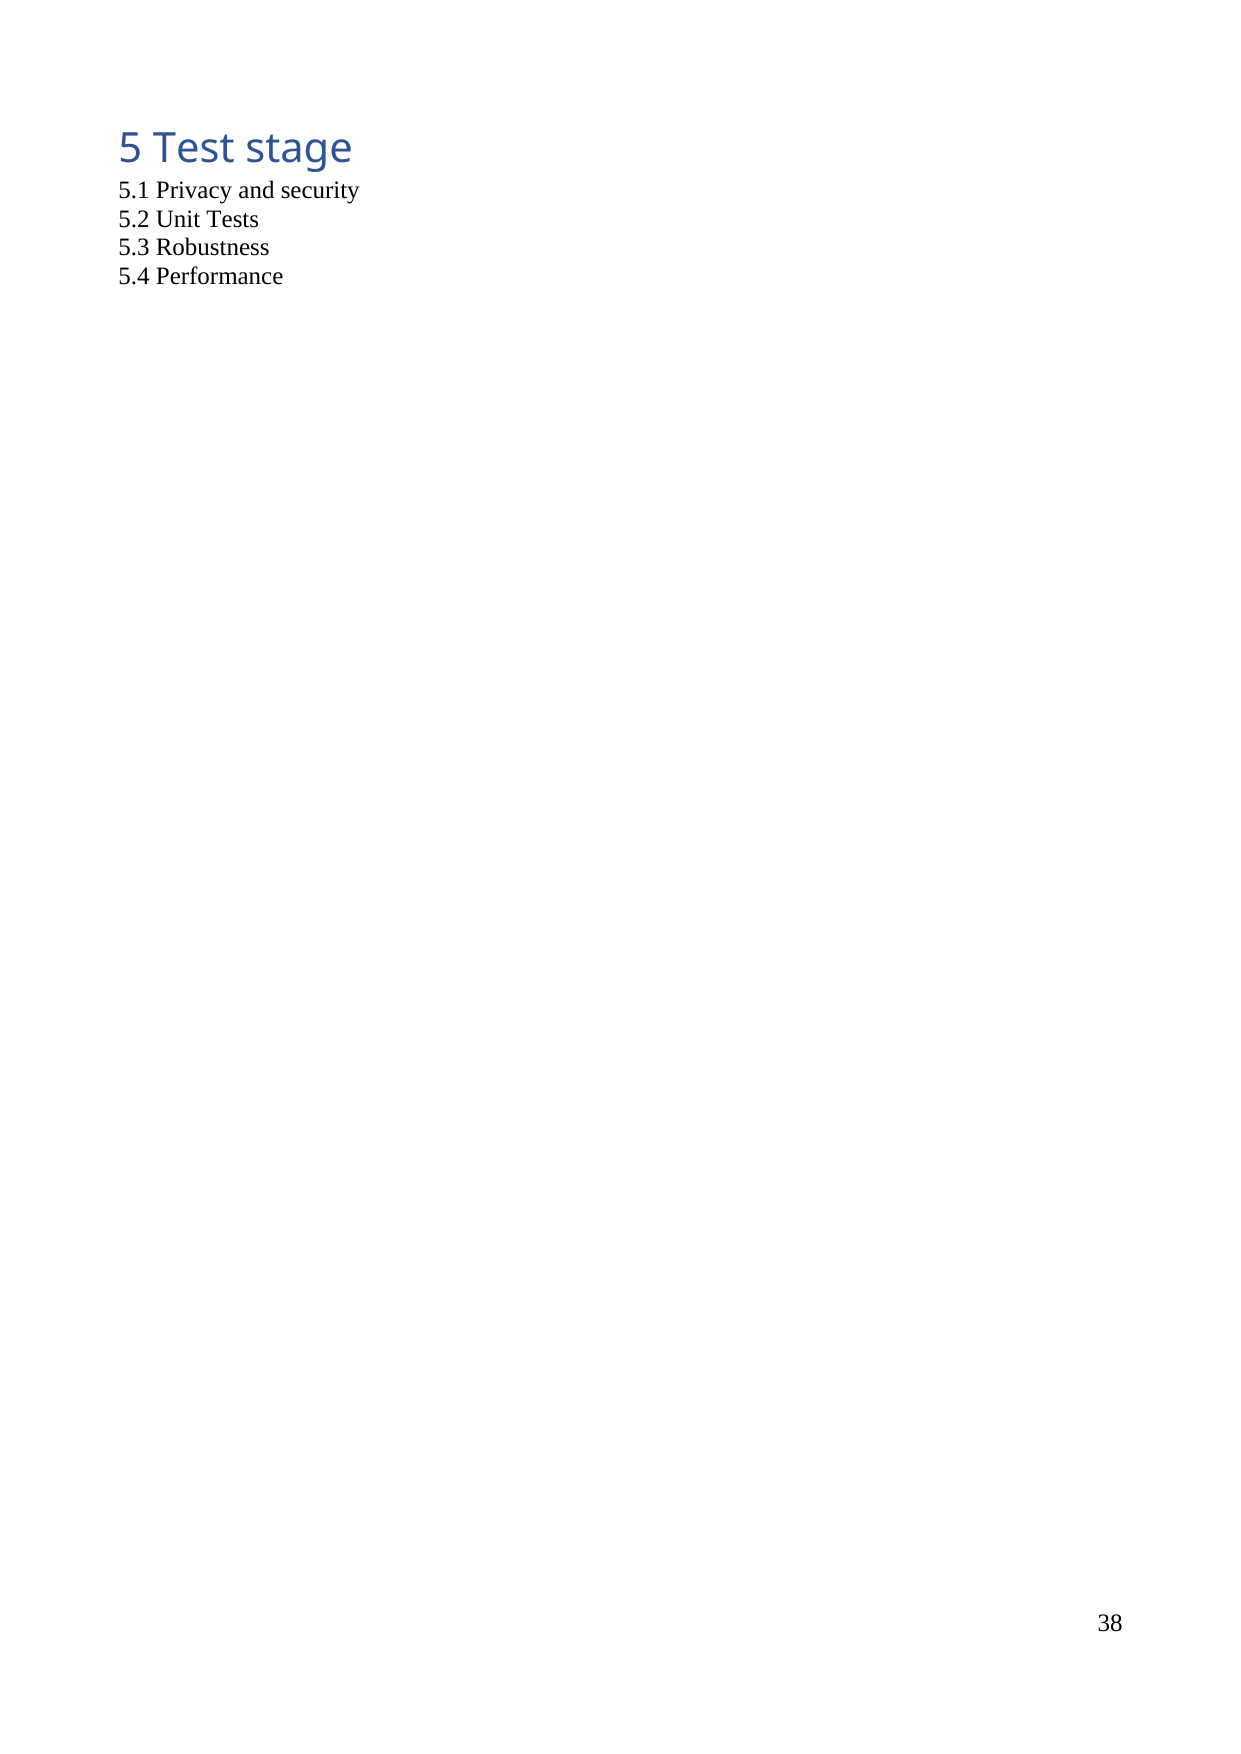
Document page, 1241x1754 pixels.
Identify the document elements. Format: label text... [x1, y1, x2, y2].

text 5.3 Robustness [118, 232, 1122, 261]
text 5.4 Performance [118, 261, 1122, 290]
text 5.2 Unit Tests [118, 204, 1122, 232]
text 5.1 Privacy and security [118, 175, 1122, 204]
subtitle 5 Test stage [118, 118, 1122, 175]
